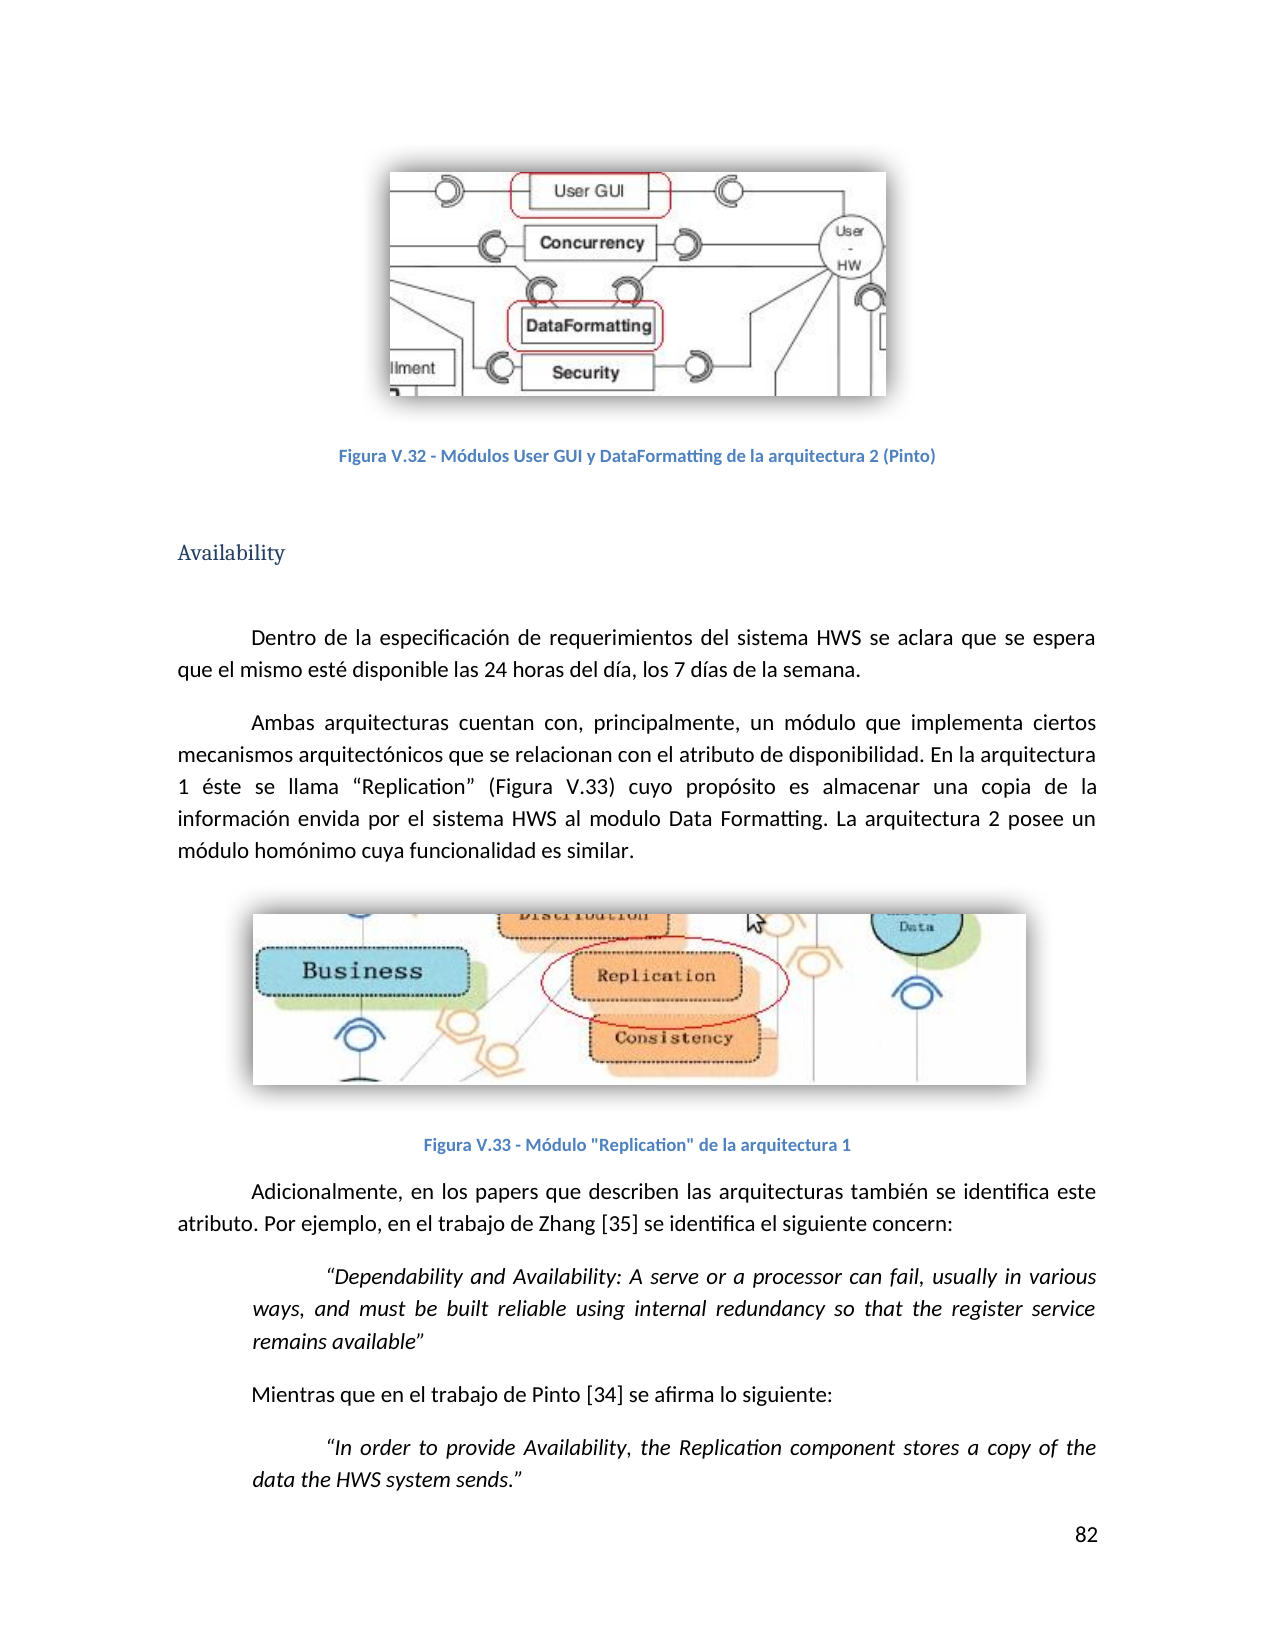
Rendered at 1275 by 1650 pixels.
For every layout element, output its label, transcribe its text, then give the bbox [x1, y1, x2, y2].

text Adicionalmente, en los papers que describen las arquitecturas también se identifica este atributo. Por ejemplo, en el trabajo de Zhang se identifica el siguiente concern: [177, 1177, 1098, 1237]
subtitle Availability [177, 539, 1098, 566]
text Dentro de la especificación de requerimientos del sistema HWS se aclara que se espera que el mismo esté disponible las 24 horas del día, los 7 días de la semana. [177, 623, 1098, 683]
list “Dependability and Availability: A serve or a processor can fail, usually in various ways, and must be built reliable using internal redundancy so that the register service remains available” [252, 1262, 1098, 1355]
picture [390, 172, 886, 396]
picture [253, 914, 1026, 1085]
list “In order to provide Availability, the Replication component stores a copy of the data the HWS system sends.” [252, 1433, 1098, 1493]
text Mientras que en el trabajo de Pinto se afirma lo siguiente: [177, 1380, 1098, 1408]
